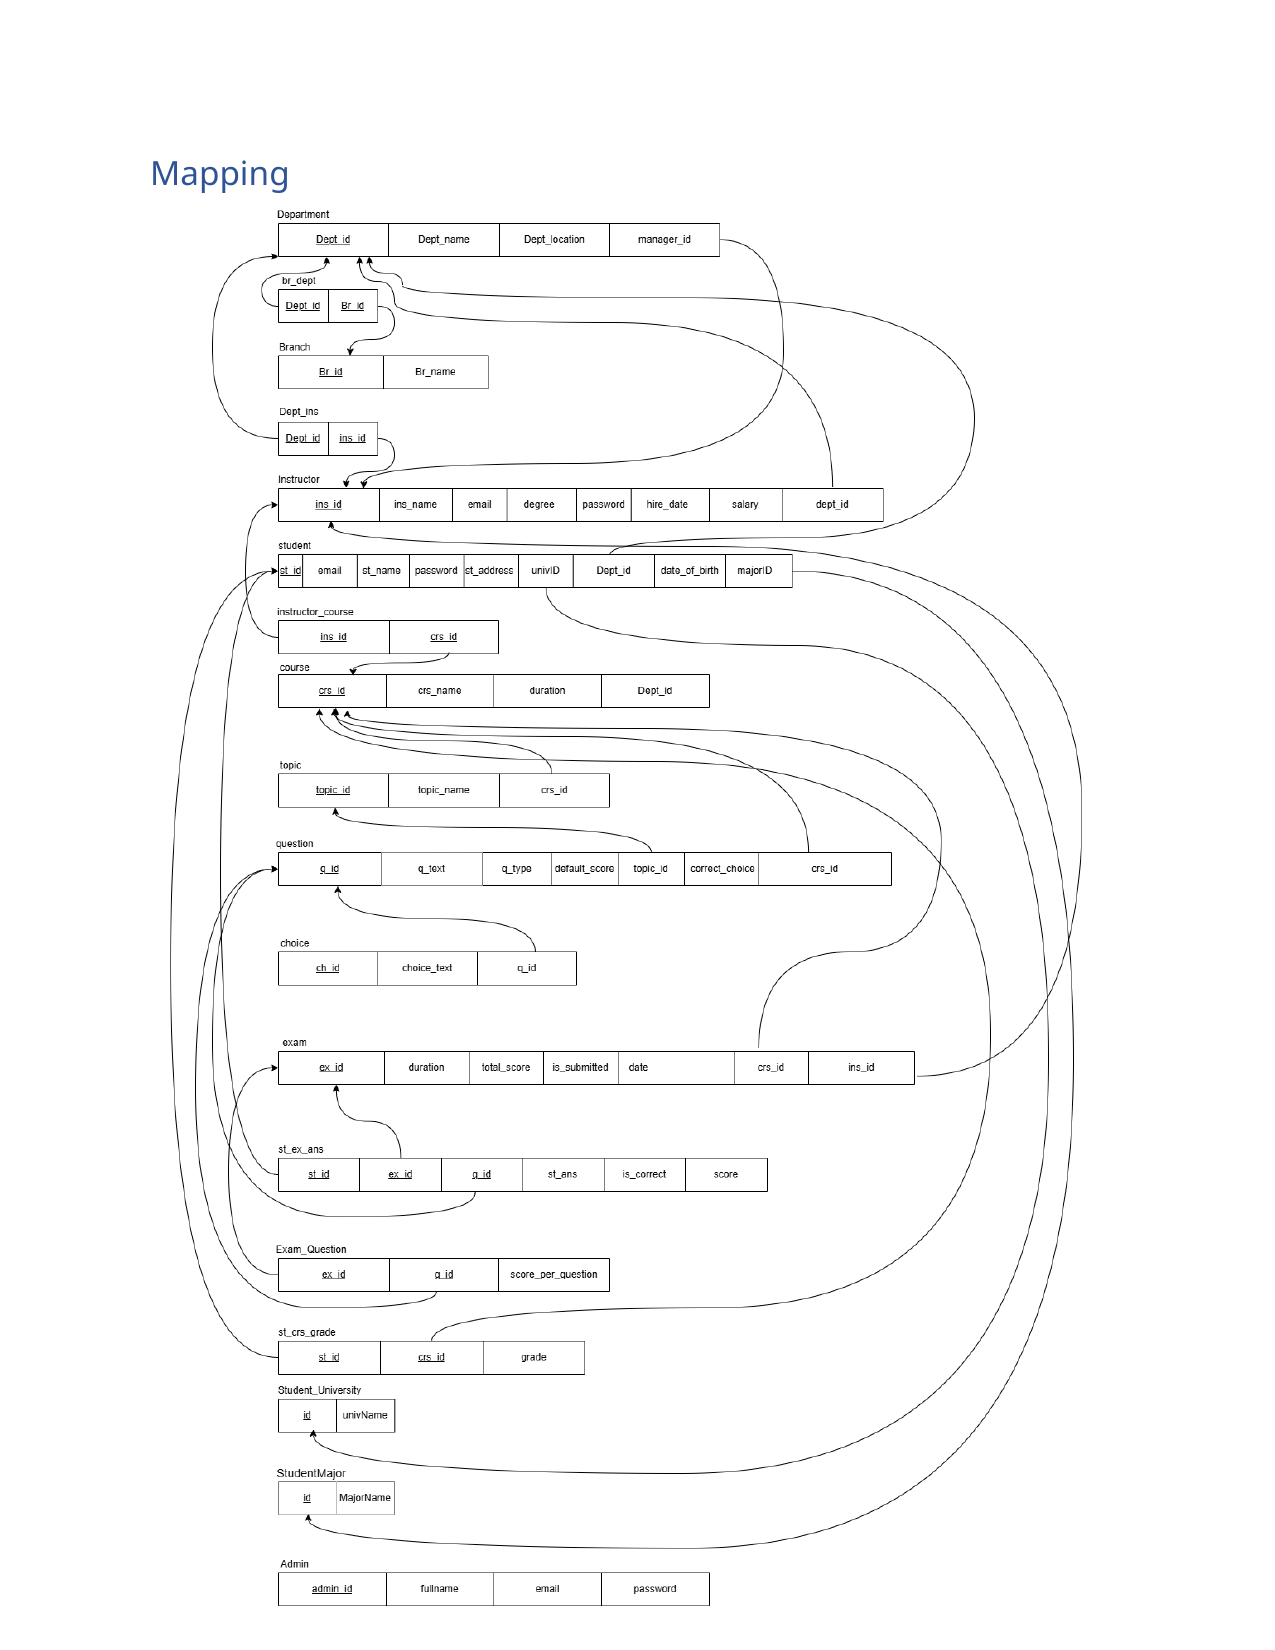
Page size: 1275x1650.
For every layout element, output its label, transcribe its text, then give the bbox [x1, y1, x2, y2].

subtitle Mapping [150, 150, 1125, 195]
picture [170, 206, 1125, 1606]
